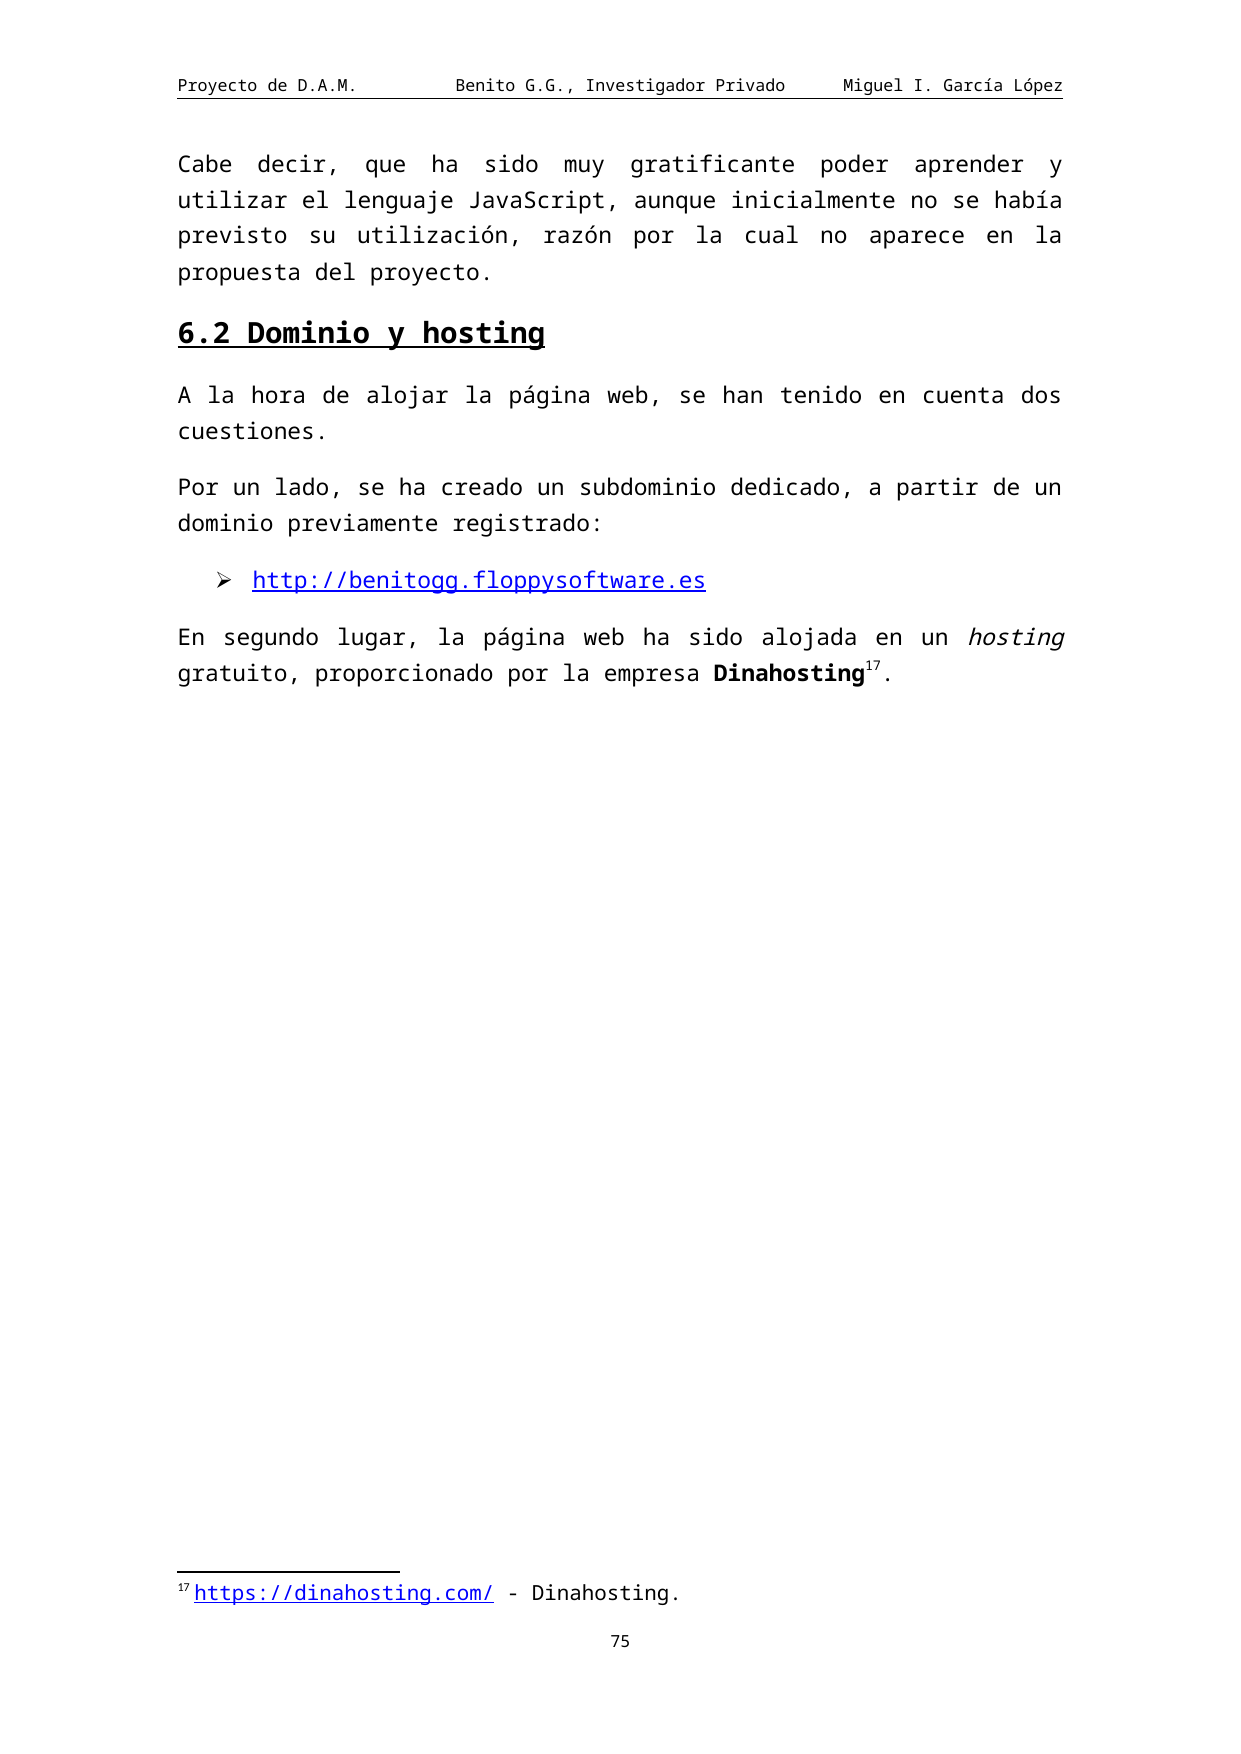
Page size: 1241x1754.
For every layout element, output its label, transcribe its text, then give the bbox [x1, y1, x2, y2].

text A la hora de alojar la página web, se han tenido en cuenta dos cuestiones. [177, 379, 1063, 446]
list http://benitogg.floppysoftware.es [215, 564, 1063, 595]
text En segundo lugar, la página web ha sido alojada en un hosting gratuito, proporcionado por la empresa Dinahosting. [177, 621, 1063, 688]
text Por un lado, se ha creado un subdominio dedicado, a partir de un dominio previamente registrado: [177, 471, 1063, 538]
text 6.2 Dominio y hosting [177, 312, 1063, 352]
text Cabe decir, que ha sido muy gratificante poder aprender y utilizar el lenguaje JavaScript, aunque inicialmente no se había previsto su utilización, razón por la cual no aparece en la propuesta del proyecto. [177, 148, 1063, 287]
